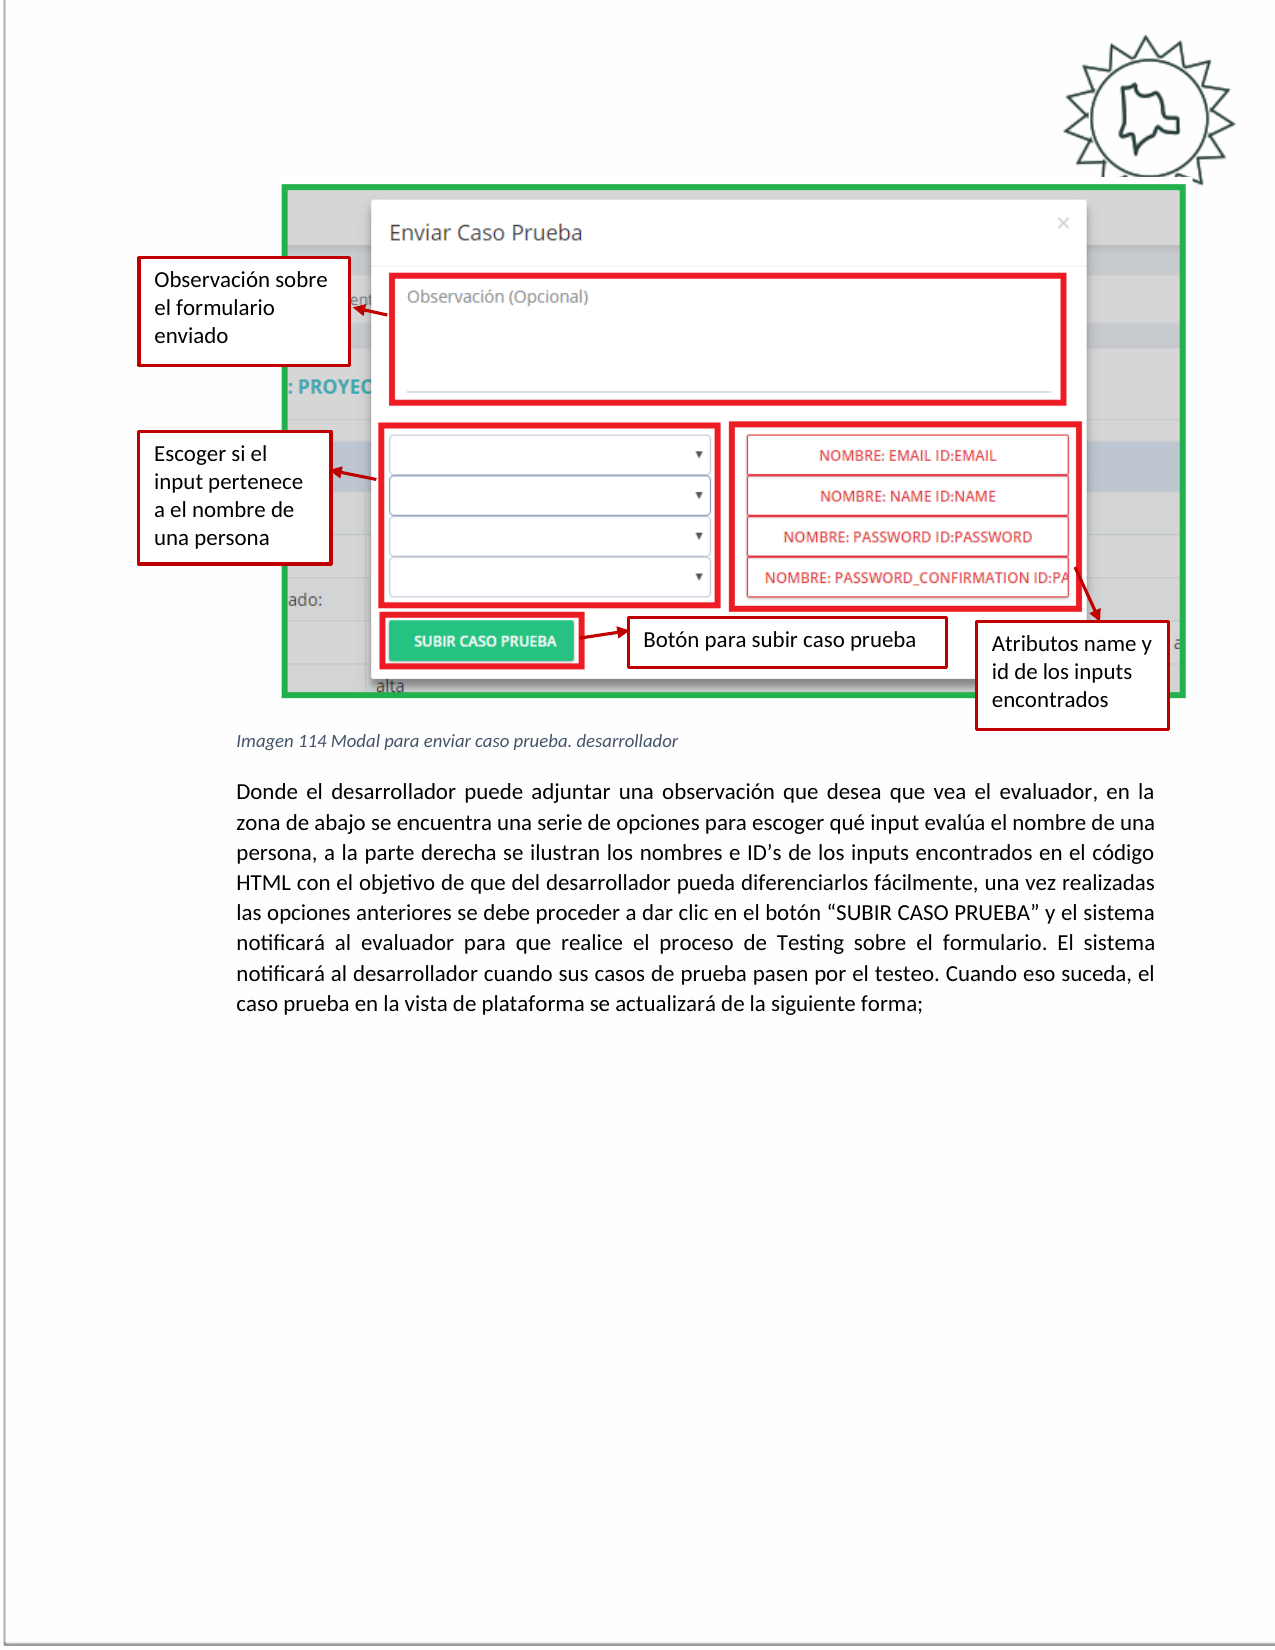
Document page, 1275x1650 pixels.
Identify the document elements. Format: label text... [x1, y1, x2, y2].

text Donde el desarrollador puede adjuntar una observación que desea que vea el evaluador, en la zona de abajo se encuentra una serie de opciones para escoger qué input evalúa el nombre de una persona, a la parte derecha se ilustran los nombres e ID’s de los inputs encontrados en el código HTML con el objetivo de que del desarrollador pueda diferenciarlos fácilmente, una vez realizadas las opciones anteriores se debe proceder a dar clic en el botón “SUBIR CASO PRUEBA” y el sistema notificará al evaluador para que realice el proceso de Testing sobre el formulario. El sistema notificará al desarrollador cuando sus casos de prueba pasen por el testeo. Cuando eso suceda, el caso prueba en la vista de plataforma se actualizará de la siguiente forma; [236, 777, 1157, 1017]
picture [3, 0, 1275, 1646]
